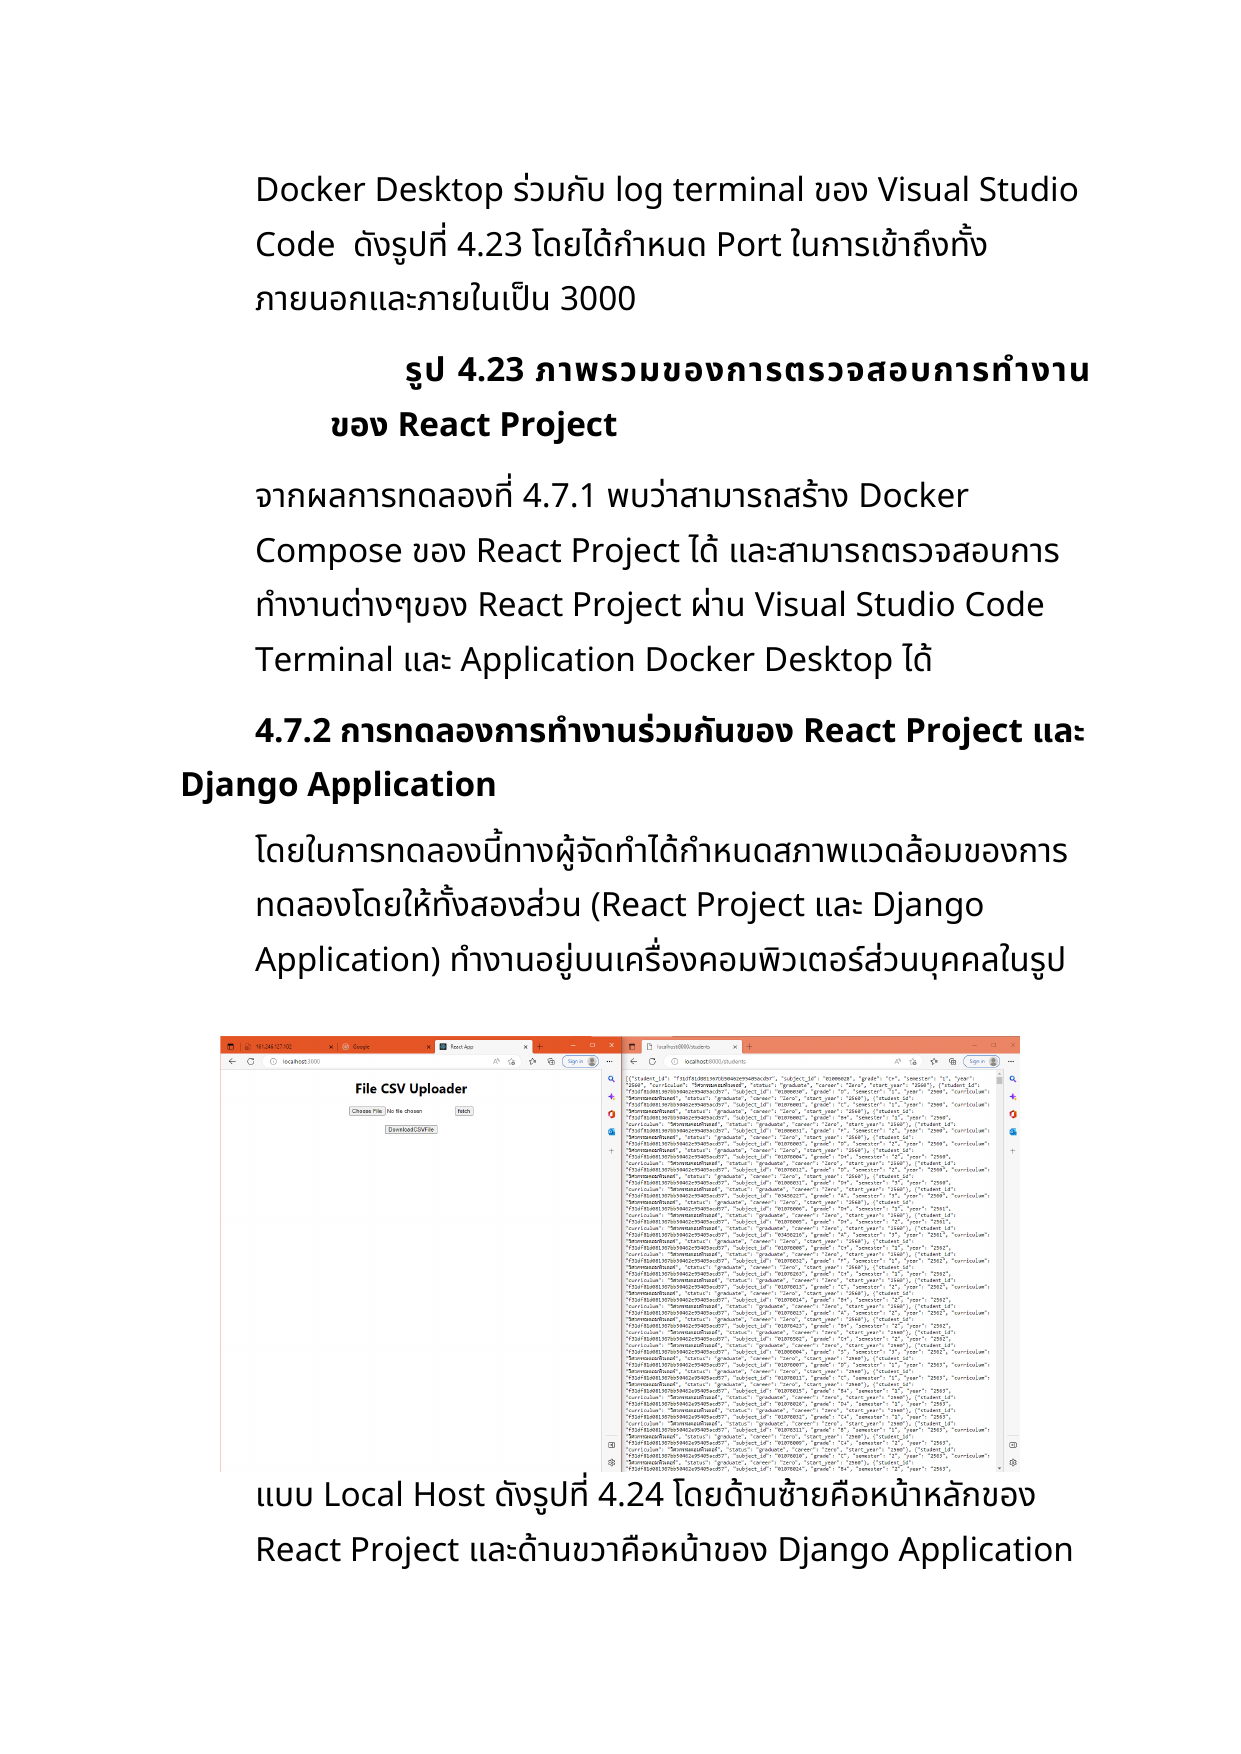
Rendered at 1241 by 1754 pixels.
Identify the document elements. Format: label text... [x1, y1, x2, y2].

text 4.7.2 การทดลองการทำงานร่วมกันของ React Project และ Django Application [180, 707, 1090, 807]
picture [220, 1036, 1020, 1472]
text รูป 4.23 ภาพรวมของการตรวจสอบการทำงานของ React Project [330, 346, 1090, 451]
text ซึ่งเมื่อหลังจากการสร้าง docker compose ขึ้นมาทางผู้จัดทำจะตรวจสอบการทำงานของระบบทั้งหมดผ่าน Application Docker Desktop ร่วมกับ log terminal ของ Visual Studio Code ดังรูปที่ 4.23 โดยได้กำหนด Port ในการเข้าถึงทั้งภายนอกและภายในเป็น 3000 [255, 166, 1090, 326]
text จากผลการทดลองที่ 4.7.1 พบว่าสามารถสร้าง Docker Compose ของ React Project ได้ และสามารถตรวจสอบการทำงานต่างๆของ React Project ผ่าน Visual Studio Code Terminal และ Application Docker Desktop ได้ [255, 472, 1090, 686]
